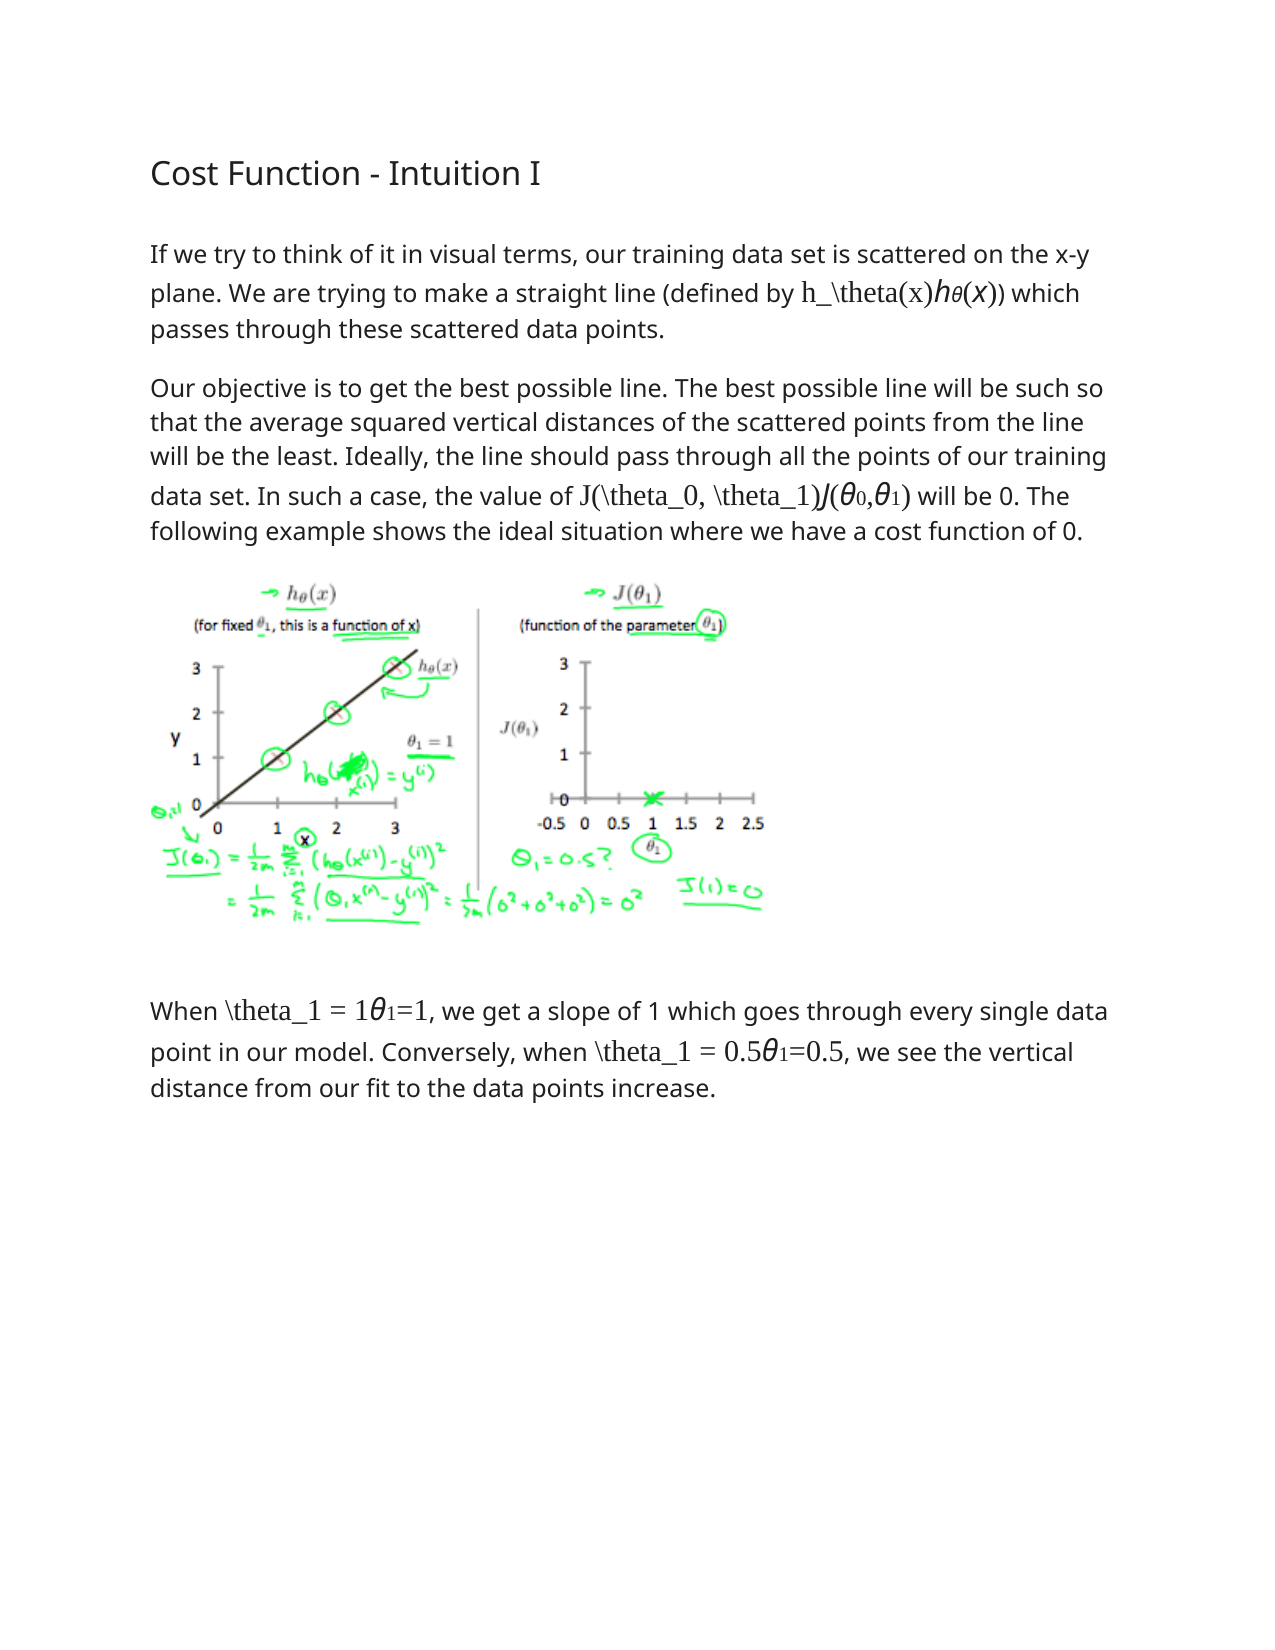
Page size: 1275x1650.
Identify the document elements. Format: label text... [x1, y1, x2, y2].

text When \theta_1 = 1θ1​=1, we get a slope of 1 which goes through every single data point in our model. Conversely, when \theta_1 = 0.5θ1​=0.5, we see the vertical distance from our fit to the data points increase. [150, 988, 1125, 1104]
text If we try to think of it in visual terms, our training data set is scattered on the x-y plane. We are trying to make a straight line (defined by h_\theta(x)hθ​(x)) which passes through these scattered data points. [150, 236, 1125, 346]
picture [150, 573, 792, 925]
text Our objective is to get the best possible line. The best possible line will be such so that the average squared vertical distances of the scattered points from the line will be the least. Ideally, the line should pass through all the points of our training data set. In such a case, the value of J(\theta_0, \theta_1)J(θ0​,θ1​) will be 0. The following example shows the ideal situation where we have a cost function of 0. [150, 371, 1125, 548]
subtitle Cost Function - Intuition I [150, 150, 1125, 195]
